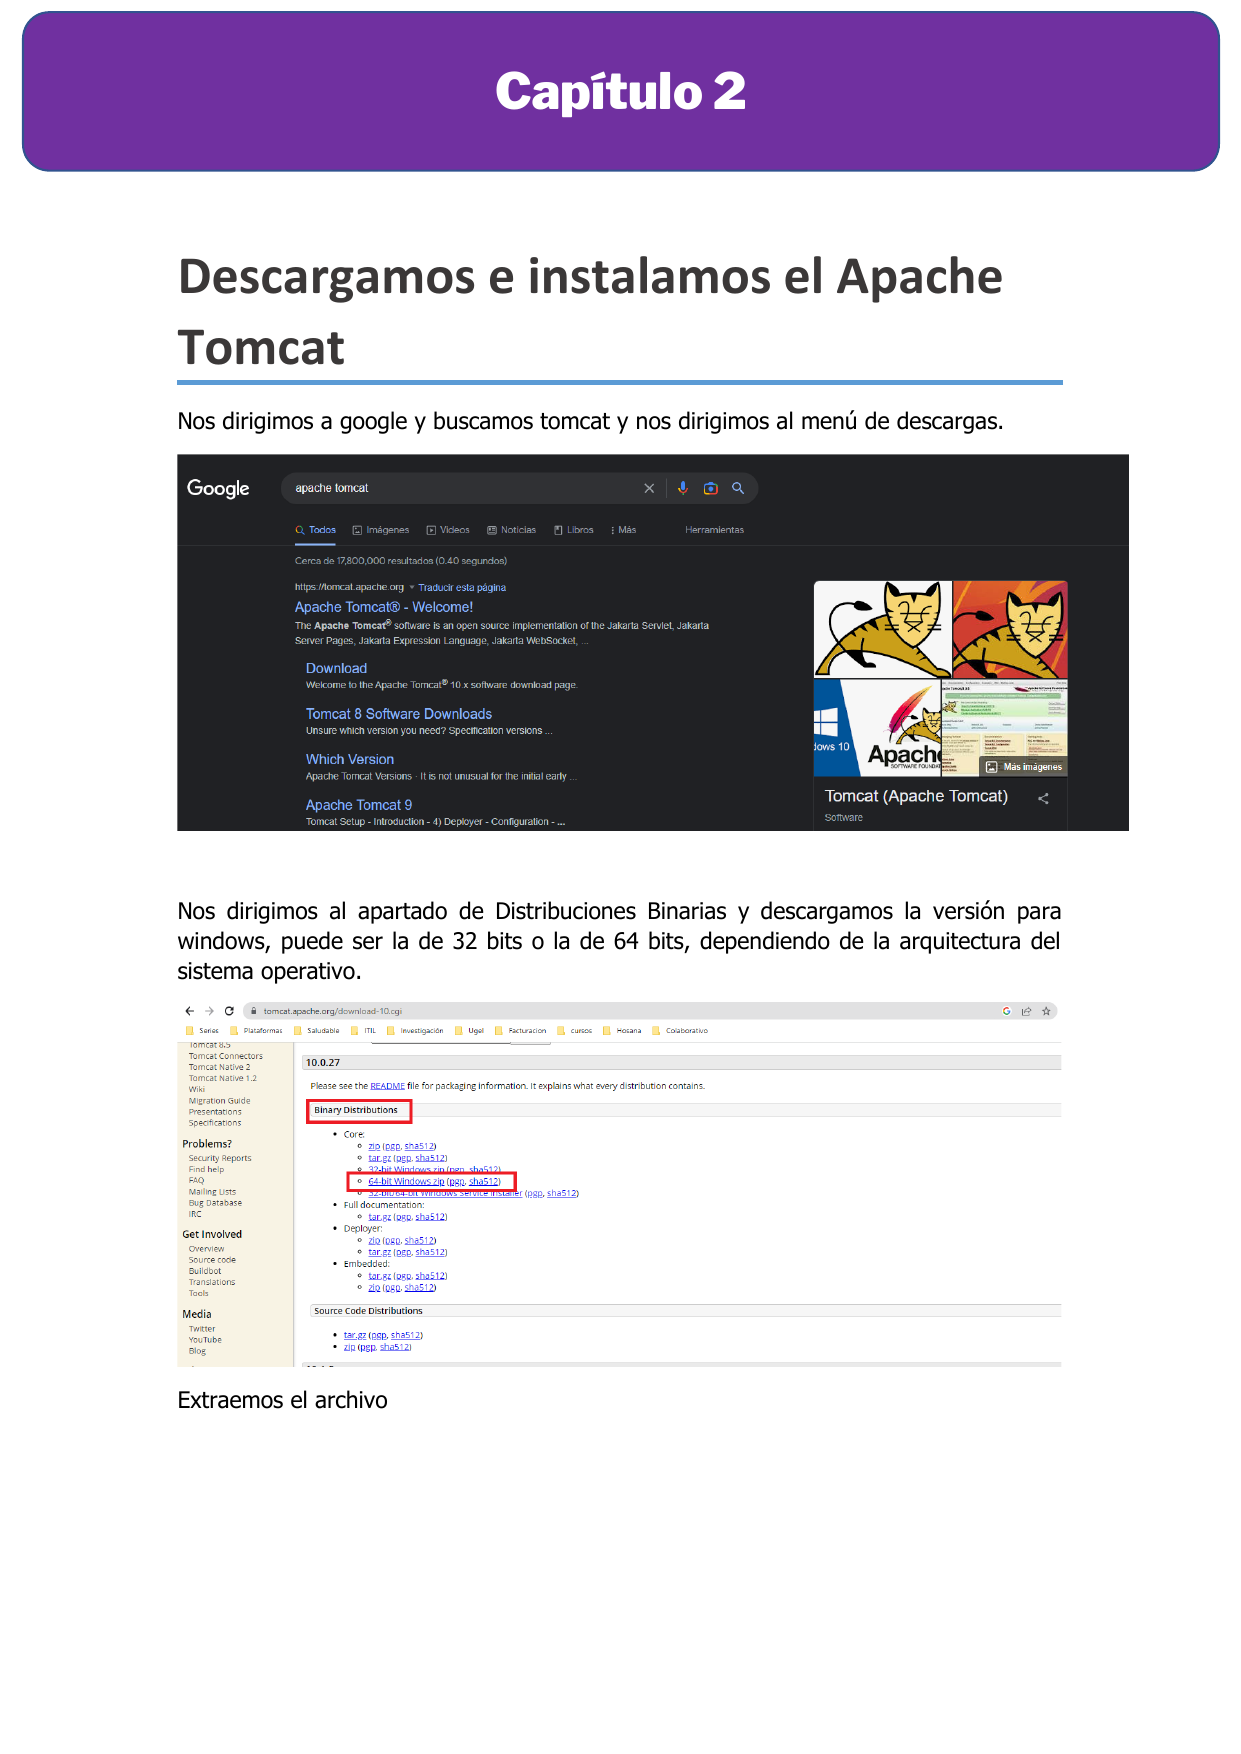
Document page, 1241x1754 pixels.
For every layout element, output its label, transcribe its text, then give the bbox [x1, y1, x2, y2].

text Nos dirigimos al apartado de Distribuciones Binarias y descargamos la versión para windows, puede ser la de 32 bits o la de 64 bits, dependiendo de la arquitectura del sistema operativo. [177, 896, 1063, 984]
picture [177, 1002, 1062, 1367]
picture [177, 453, 1129, 831]
text Descargamos e instalamos el Apache Tomcat [177, 241, 1063, 380]
text Extraemos el archivo [177, 1386, 1063, 1413]
text Nos dirigimos a google y buscamos tomcat y nos dirigimos al menú de descargas. [177, 407, 1063, 434]
